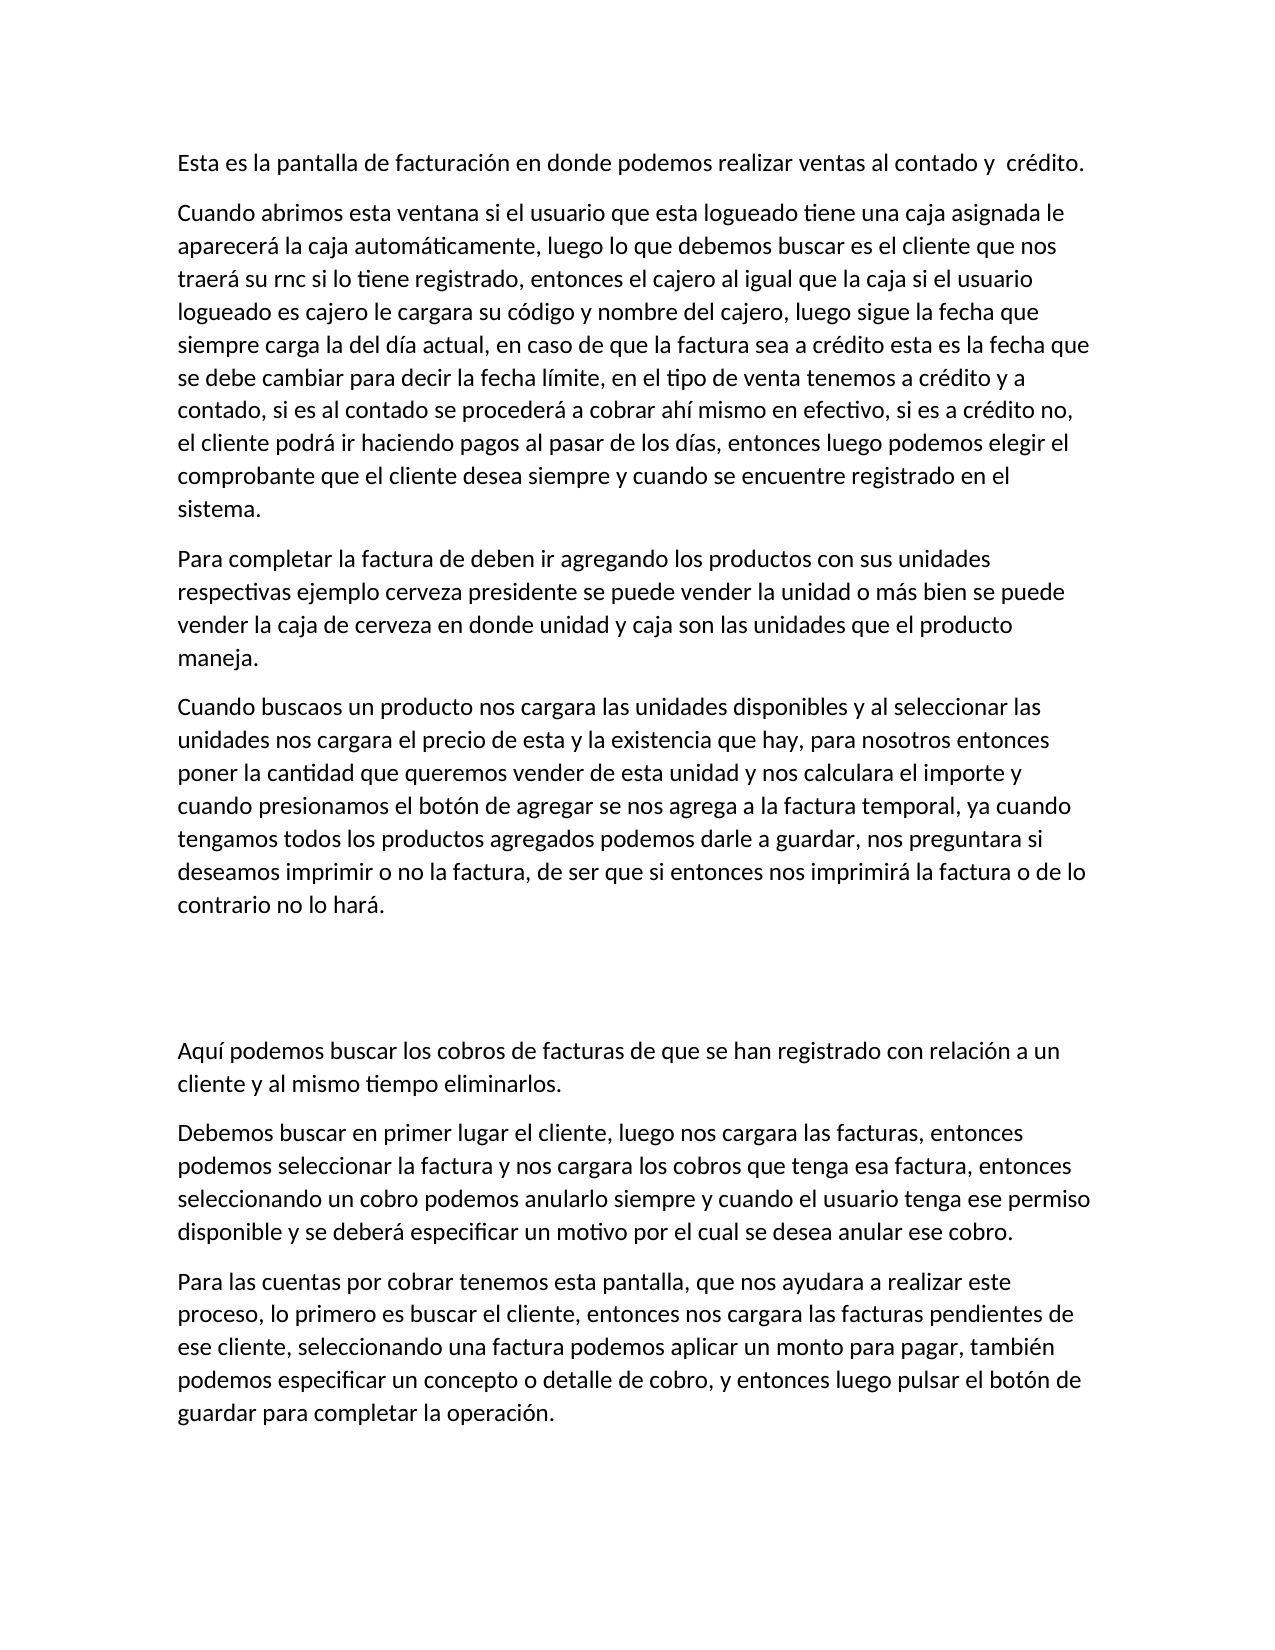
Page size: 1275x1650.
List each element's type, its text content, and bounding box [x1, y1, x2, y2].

text Debemos buscar en primer lugar el cliente, luego nos cargara las facturas, entonces podemos seleccionar la factura y nos cargara los cobros que tenga esa factura, entonces seleccionando un cobro podemos anularlo siempre y cuando el usuario tenga ese permiso disponible y se deberá especificar un motivo por el cual se desea anular ese cobro. [177, 1117, 1098, 1247]
text Cuando abrimos esta ventana si el usuario que esta logueado tiene una caja asignada le aparecerá la caja automáticamente, luego lo que debemos buscar es el cliente que nos traerá su rnc si lo tiene registrado, entonces el cajero al igual que la caja si el usuario logueado es cajero le cargara su código y nombre del cajero, luego sigue la fecha que siempre carga la del día actual, en caso de que la factura sea a crédito esta es la fecha que se debe cambiar para decir la fecha límite, en el tipo de venta tenemos a crédito y a contado, si es al contado se procederá a cobrar ahí mismo en efectivo, si es a crédito no, el cliente podrá ir haciendo pagos al pasar de los días, entonces luego podemos elegir el comprobante que el cliente desea siempre y cuando se encuentre registrado en el sistema. [177, 197, 1098, 524]
text Aquí podemos buscar los cobros de facturas de que se han registrado con relación a un cliente y al mismo tiempo eliminarlos. [177, 1035, 1098, 1098]
text Para completar la factura de deben ir agregando los productos con sus unidades respectivas ejemplo cerveza presidente se puede vender la unidad o más bien se puede vender la caja de cerveza en donde unidad y caja son las unidades que el producto maneja. [177, 543, 1098, 672]
text Esta es la pantalla de facturación en donde podemos realizar ventas al contado y crédito. [177, 148, 1098, 178]
text Cuando buscaos un producto nos cargara las unidades disponibles y al seleccionar las unidades nos cargara el precio de esta y la existencia que hay, para nosotros entonces poner la cantidad que queremos vender de esta unidad y nos calculara el importe y cuando presionamos el botón de agregar se nos agrega a la factura temporal, ya cuando tengamos todos los productos agregados podemos darle a guardar, nos preguntara si deseamos imprimir o no la factura, de ser que si entonces nos imprimirá la factura o de lo contrario no lo hará. [177, 691, 1098, 919]
text Para las cuentas por cobrar tenemos esta pantalla, que nos ayudara a realizar este proceso, lo primero es buscar el cliente, entonces nos cargara las facturas pendientes de ese cliente, seleccionando una factura podemos aplicar un monto para pagar, también podemos especificar un concepto o detalle de cobro, y entonces luego pulsar el botón de guardar para completar la operación. [177, 1266, 1098, 1428]
